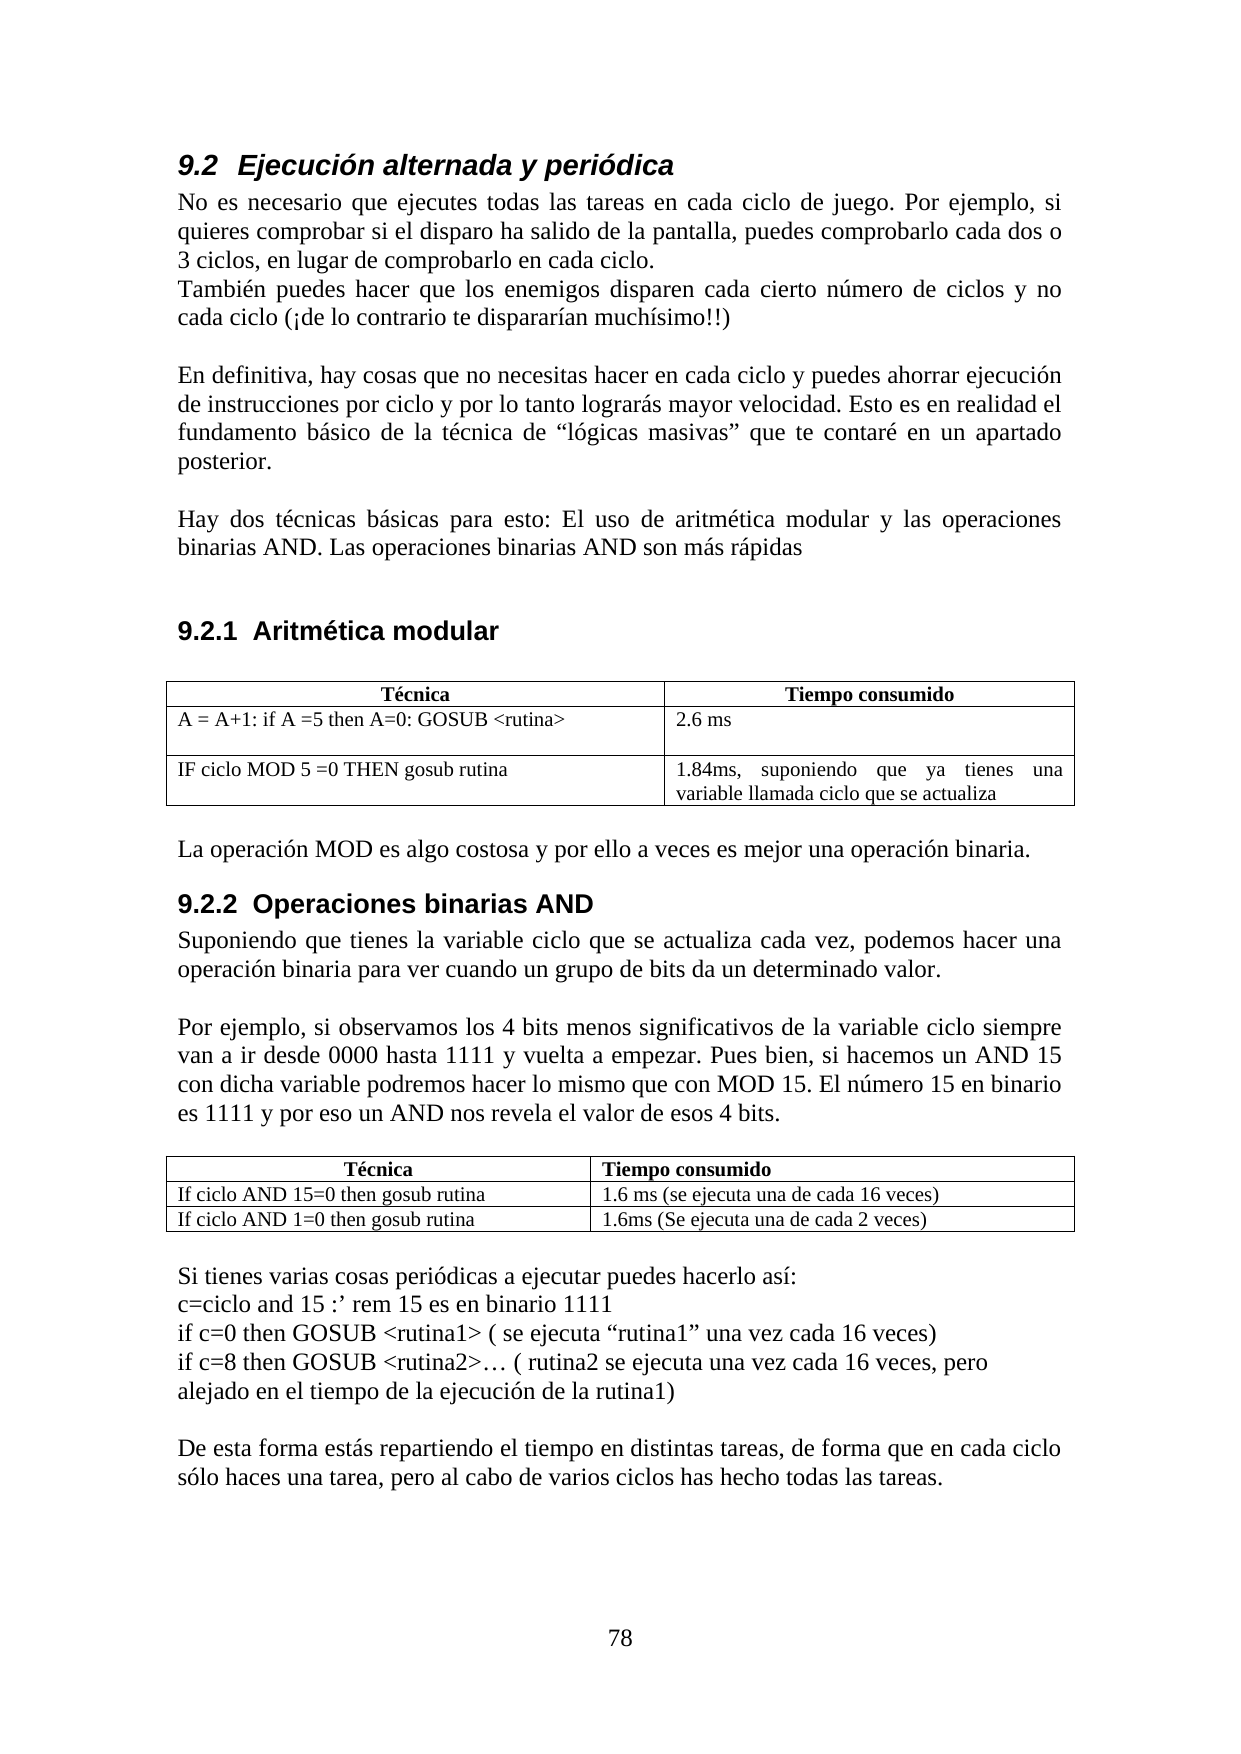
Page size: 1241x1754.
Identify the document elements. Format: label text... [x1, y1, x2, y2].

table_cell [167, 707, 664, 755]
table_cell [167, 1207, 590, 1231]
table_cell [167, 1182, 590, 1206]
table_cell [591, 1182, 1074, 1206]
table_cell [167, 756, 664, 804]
text Suponiendo que tienes la variable ciclo que se actualiza cada vez, podemos hacer una operación binaria para ver cuando un grupo de bits da un determinado valor. [177, 926, 1063, 983]
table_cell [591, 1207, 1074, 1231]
text También puedes hacer que los enemigos disparen cada cierto número de ciclos y no cada ciclo (¡de lo contrario te dispararían muchísimo!!) [177, 274, 1063, 331]
subtitle Operaciones binarias AND [177, 888, 1063, 919]
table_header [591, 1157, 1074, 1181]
text Si tienes varias cosas periódicas a ejecutar puedes hacerlo así: [177, 1261, 1063, 1289]
text c=ciclo and 15 :’ rem 15 es en binario 1111 [177, 1289, 1063, 1318]
text if c=0 then GOSUB <rutina1> ( se ejecuta “rutina1” una vez cada 16 veces) [177, 1318, 1063, 1347]
subtitle Ejecución alternada y periódica [177, 148, 1063, 181]
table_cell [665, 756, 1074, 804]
text Hay dos técnicas básicas para esto: El uso de aritmética modular y las operaciones binarias AND. Las operaciones binarias AND son más rápidas [177, 504, 1063, 561]
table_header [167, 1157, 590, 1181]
text if c=8 then GOSUB <rutina2>… ( rutina2 se ejecuta una vez cada 16 veces, pero alejado en el tiempo de la ejecución de la rutina1) [177, 1347, 1063, 1404]
text En definitiva, hay cosas que no necesitas hacer en cada ciclo y puedes ahorrar ejecución de instrucciones por ciclo y por lo tanto lograrás mayor velocidad. Esto es en realidad el fundamento básico de la técnica de “lógicas masivas” que te contaré en un apartado posterior. [177, 360, 1063, 475]
subtitle Aritmética modular [177, 615, 1063, 646]
text La operación MOD es algo costosa y por ello a veces es mejor una operación binaria. [177, 834, 1063, 863]
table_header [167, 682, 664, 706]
text De esta forma estás repartiendo el tiempo en distintas tareas, de forma que en cada ciclo sólo haces una tarea, pero al cabo de varios ciclos has hecho todas las tareas. [177, 1433, 1063, 1491]
text No es necesario que ejecutes todas las tareas en cada ciclo de juego. Por ejemplo, si quieres comprobar si el disparo ha salido de la pantalla, puedes comprobarlo cada dos o 3 ciclos, en lugar de comprobarlo en cada ciclo. [177, 187, 1063, 274]
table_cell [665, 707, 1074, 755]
text Por ejemplo, si observamos los 4 bits menos significativos de la variable ciclo siempre van a ir desde 0000 hasta 1111 y vuelta a empezar. Pues bien, si hacemos un AND 15 con dicha variable podremos hacer lo mismo que con MOD 15. El número 15 en binario es 1111 y por eso un AND nos revela el valor de esos 4 bits. [177, 1012, 1063, 1127]
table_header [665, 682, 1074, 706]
